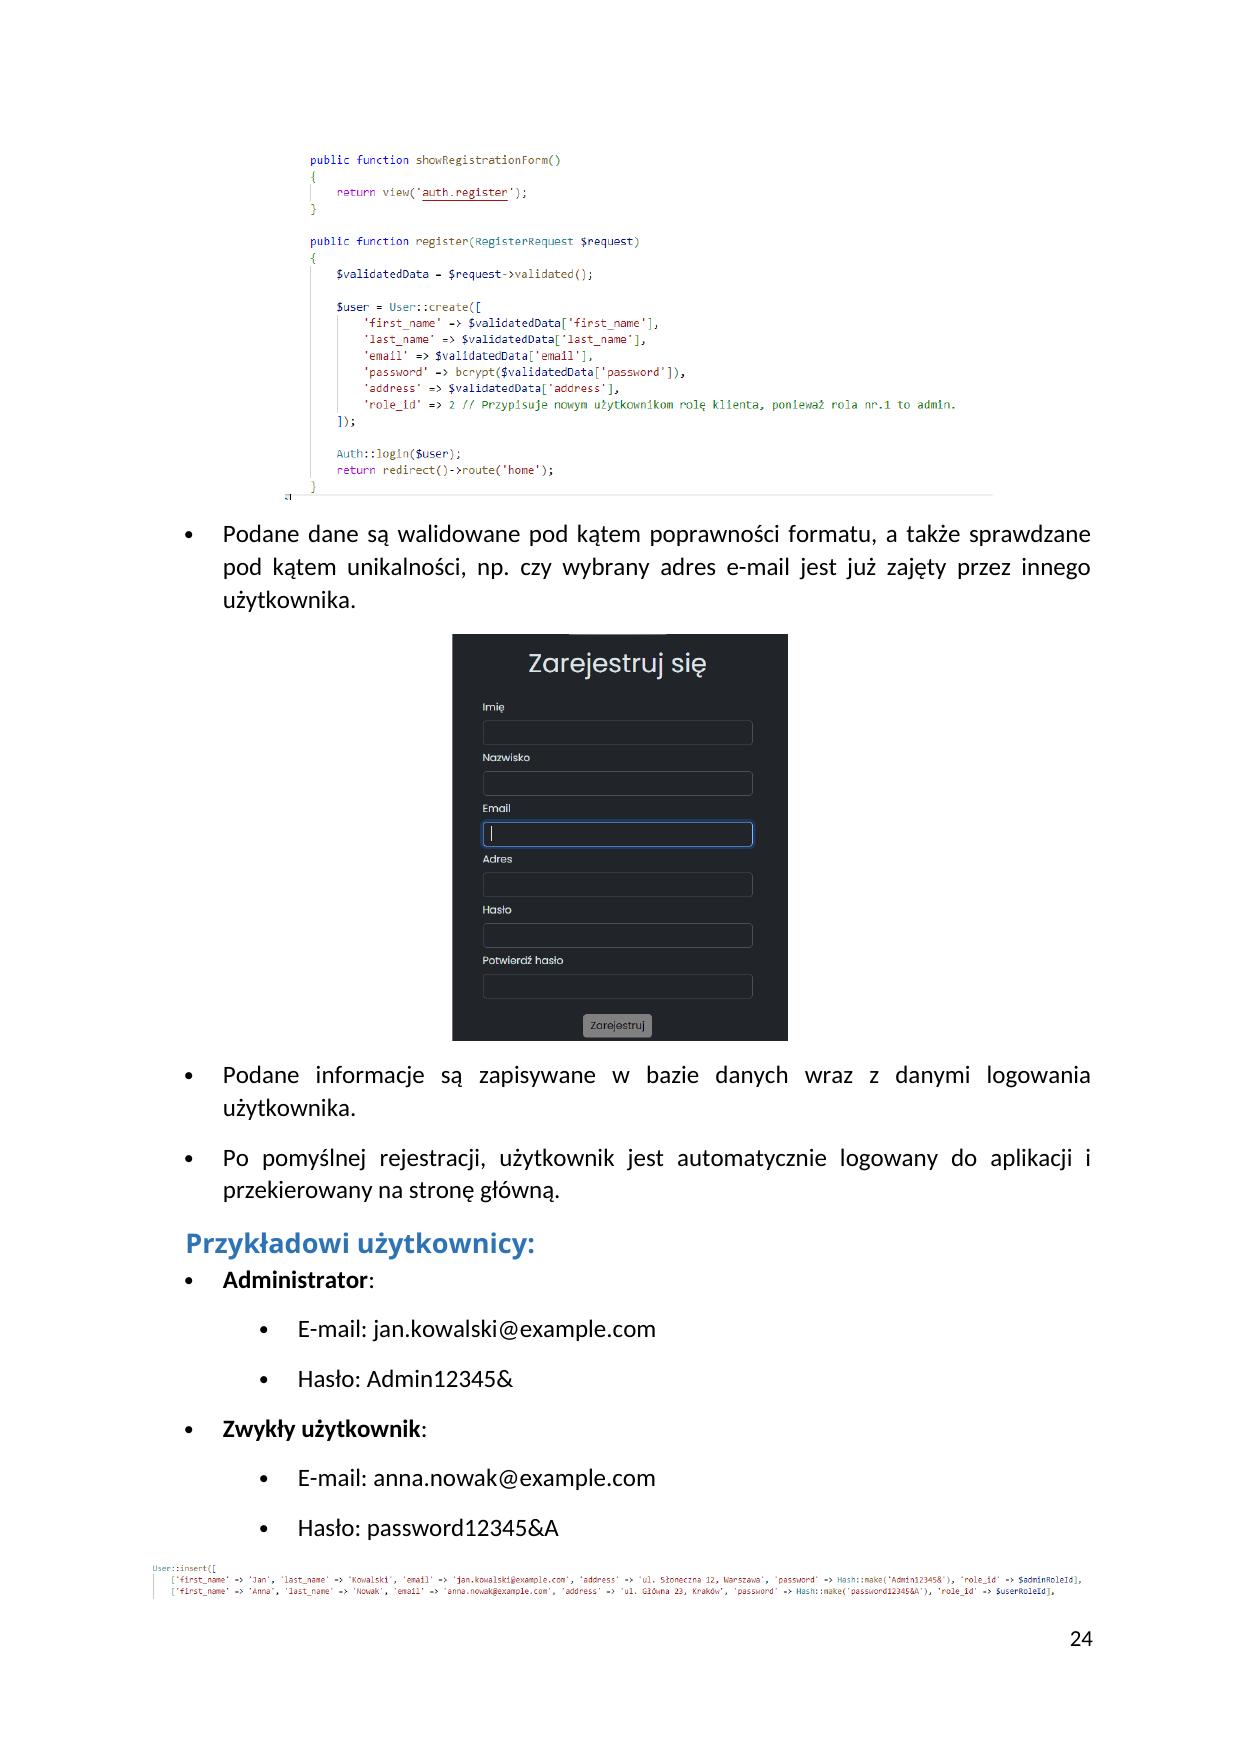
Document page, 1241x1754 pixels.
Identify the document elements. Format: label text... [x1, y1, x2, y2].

list E-mail: jan.kowalski@example.com [260, 1313, 1093, 1344]
list Zwykły użytkownik: [185, 1413, 1093, 1443]
list Po pomyślnej rejestracji, użytkownik jest automatycznie logowany do aplikacji i przekierowany na stronę główną. [185, 1142, 1093, 1205]
list E-mail: anna.nowak@example.com [260, 1462, 1093, 1493]
list Podane dane są walidowane pod kątem poprawności formatu, a także sprawdzane pod kątem unikalności, np. czy wybrany adres e-mail jest już zajęty przez innego użytkownika. [185, 519, 1093, 615]
subtitle Przykładowi użytkownicy: [148, 1224, 1093, 1261]
picture [285, 147, 993, 500]
picture [148, 1561, 1092, 1599]
list Administrator: [185, 1264, 1093, 1294]
list Podane informacje są zapisywane w bazie danych wraz z danymi logowania użytkownika. [185, 1059, 1093, 1123]
list Hasło: password12345&A [260, 1512, 1093, 1542]
list Hasło: Admin12345& [260, 1363, 1093, 1394]
picture [452, 634, 788, 1041]
